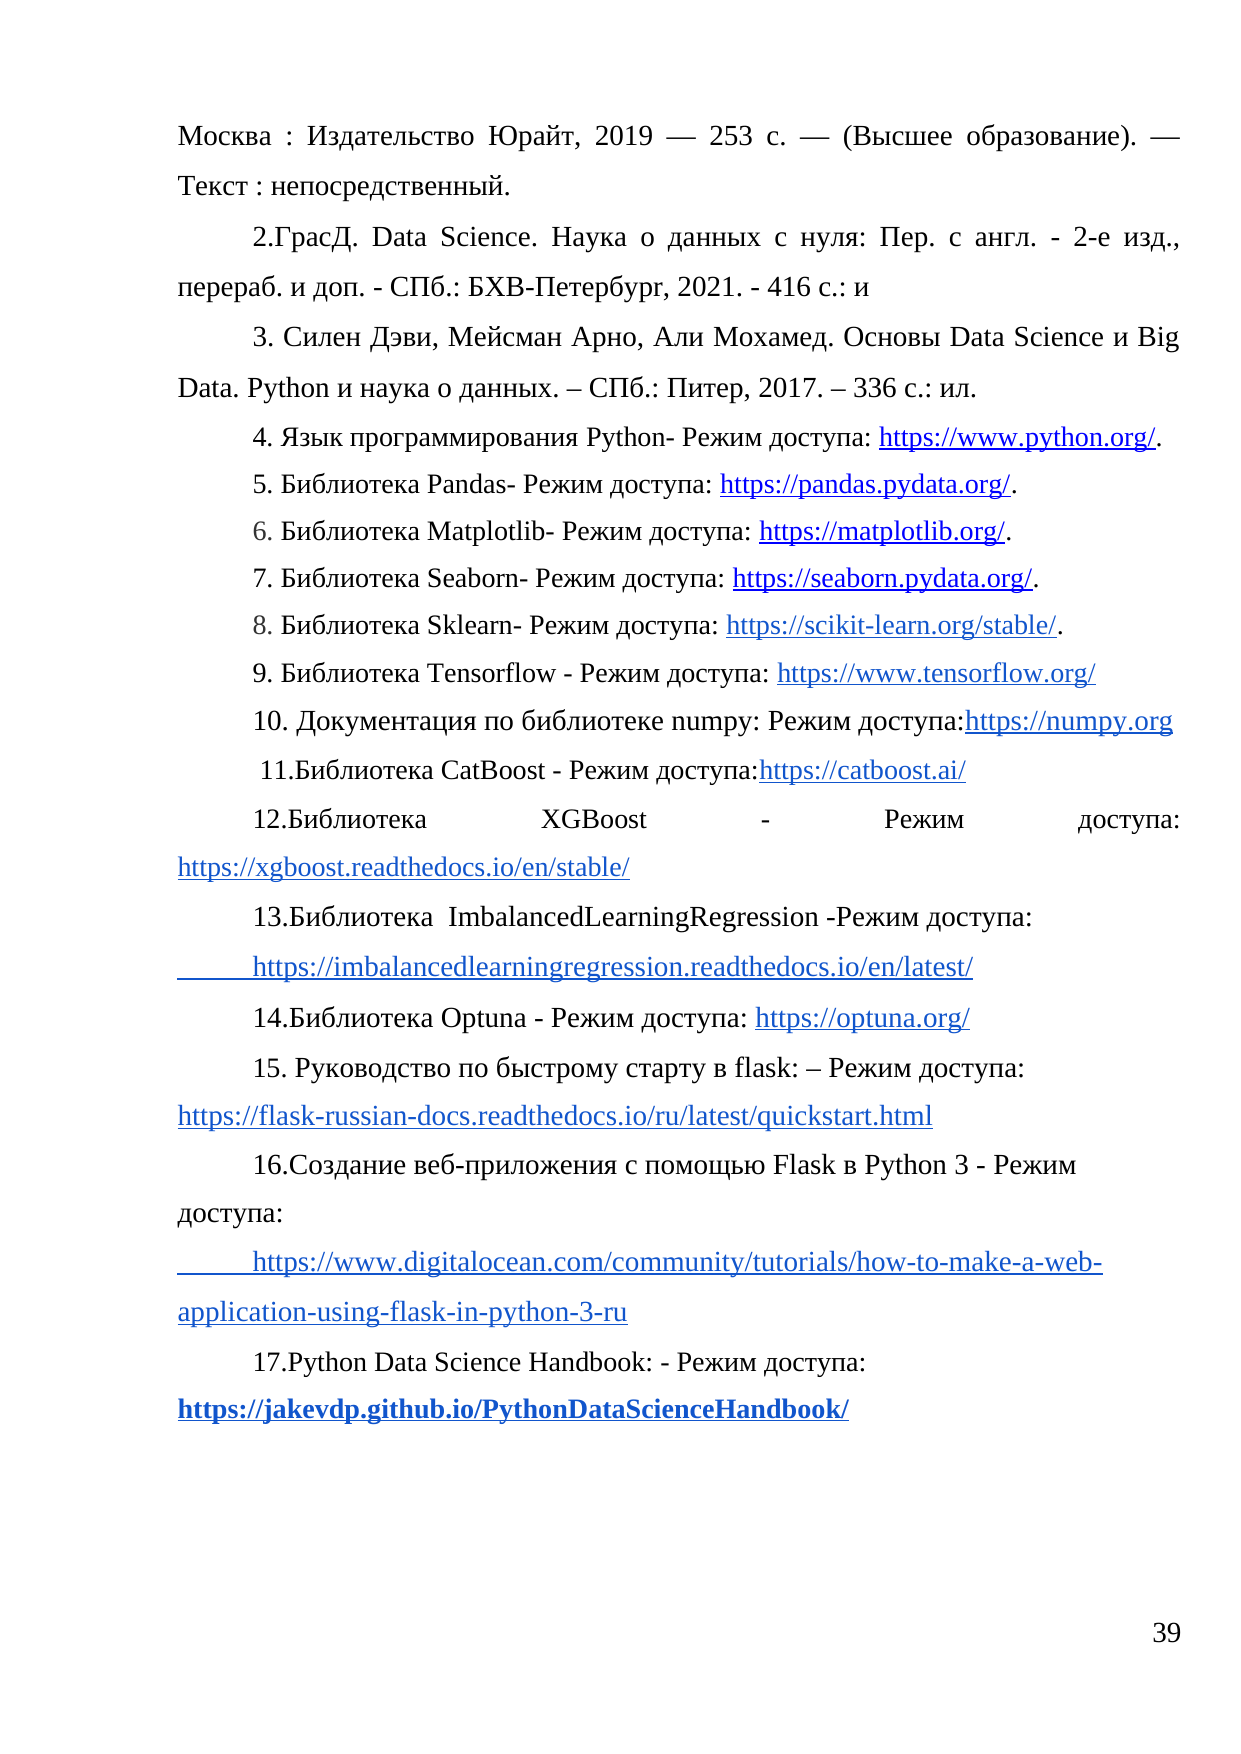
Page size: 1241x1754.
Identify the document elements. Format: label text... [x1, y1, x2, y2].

subtitle 16.Создание веб-приложения с помощью Flask в Python 3 - Режим доступа: [177, 1147, 1175, 1229]
list 4. Язык программирования Python- Режим доступа: https://www.python.org/. [586, 420, 1167, 452]
list 15. Руководство по быстрому старту в flask: – Режим доступа: https://flask-russian-docs.readthedocs.io/ru/latest/quickstart.html [177, 1050, 1175, 1132]
list 2.ГрасД. Data Science. Наука о данных с нуля: Пер. с англ. - 2-е изд., перераб. и доп. - СПб.: БХВ-Петербурr, 2021. - 416 с.: и [177, 219, 1181, 303]
list 13.Библиотека ImbalancedLearningRegression -Режим доступа: [177, 899, 1181, 933]
list 9. Библиотека Tensorflow - Режим доступа: https://www.tensorflow.org/ [177, 656, 1175, 688]
list 12.Библиотека XGBoost - Режим доступа: https://xgboost.readthedocs.io/en/stable/ [177, 802, 1181, 883]
list 17.Python Data Science Handbook: - Режим доступа: https://jakevdp.github.io/PythonDataScienceHandbook/ [177, 1345, 1175, 1424]
list 8. Библиотека Sklearn- Режим доступа: https://scikit-learn.org/stable/. [280, 608, 1175, 641]
list https://imbalancedlearningregression.readthedocs.io/en/latest/ [177, 949, 1181, 983]
list 5. Библиотека Pandas- Режим доступа: https://pandas.pydata.org/. [177, 467, 1174, 500]
list 14.Библиотека Optuna - Режим доступа: https://optuna.org/ [177, 1000, 1181, 1033]
list 11.Библиотека CatBoost - Режим доступа:https://catboost.ai/ [177, 753, 1181, 786]
list 7. Библиотека Seaborn- Режим доступа: https://seaborn.pydata.org/. [177, 561, 1175, 593]
list 10. Документация по библиотеке numpy: Режим доступа:https://numpy.org [177, 703, 1181, 737]
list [177, 118, 1181, 202]
list 6. Библиотека Matplotlib- Режим доступа: https://matplotlib.org/. [280, 514, 1174, 547]
list https://www.digitalocean.com/community/tutorials/how-to-make-a-web-application-using-flask-in-python-3-ru [177, 1244, 1181, 1328]
list 3. Силен Дэви, Мейсман Арно, Али Мохамед. Основы Data Science и Big Data. Python и наука о данных. – СПб.: Питер, 2017. – 336 с.: ил. [177, 319, 1181, 403]
